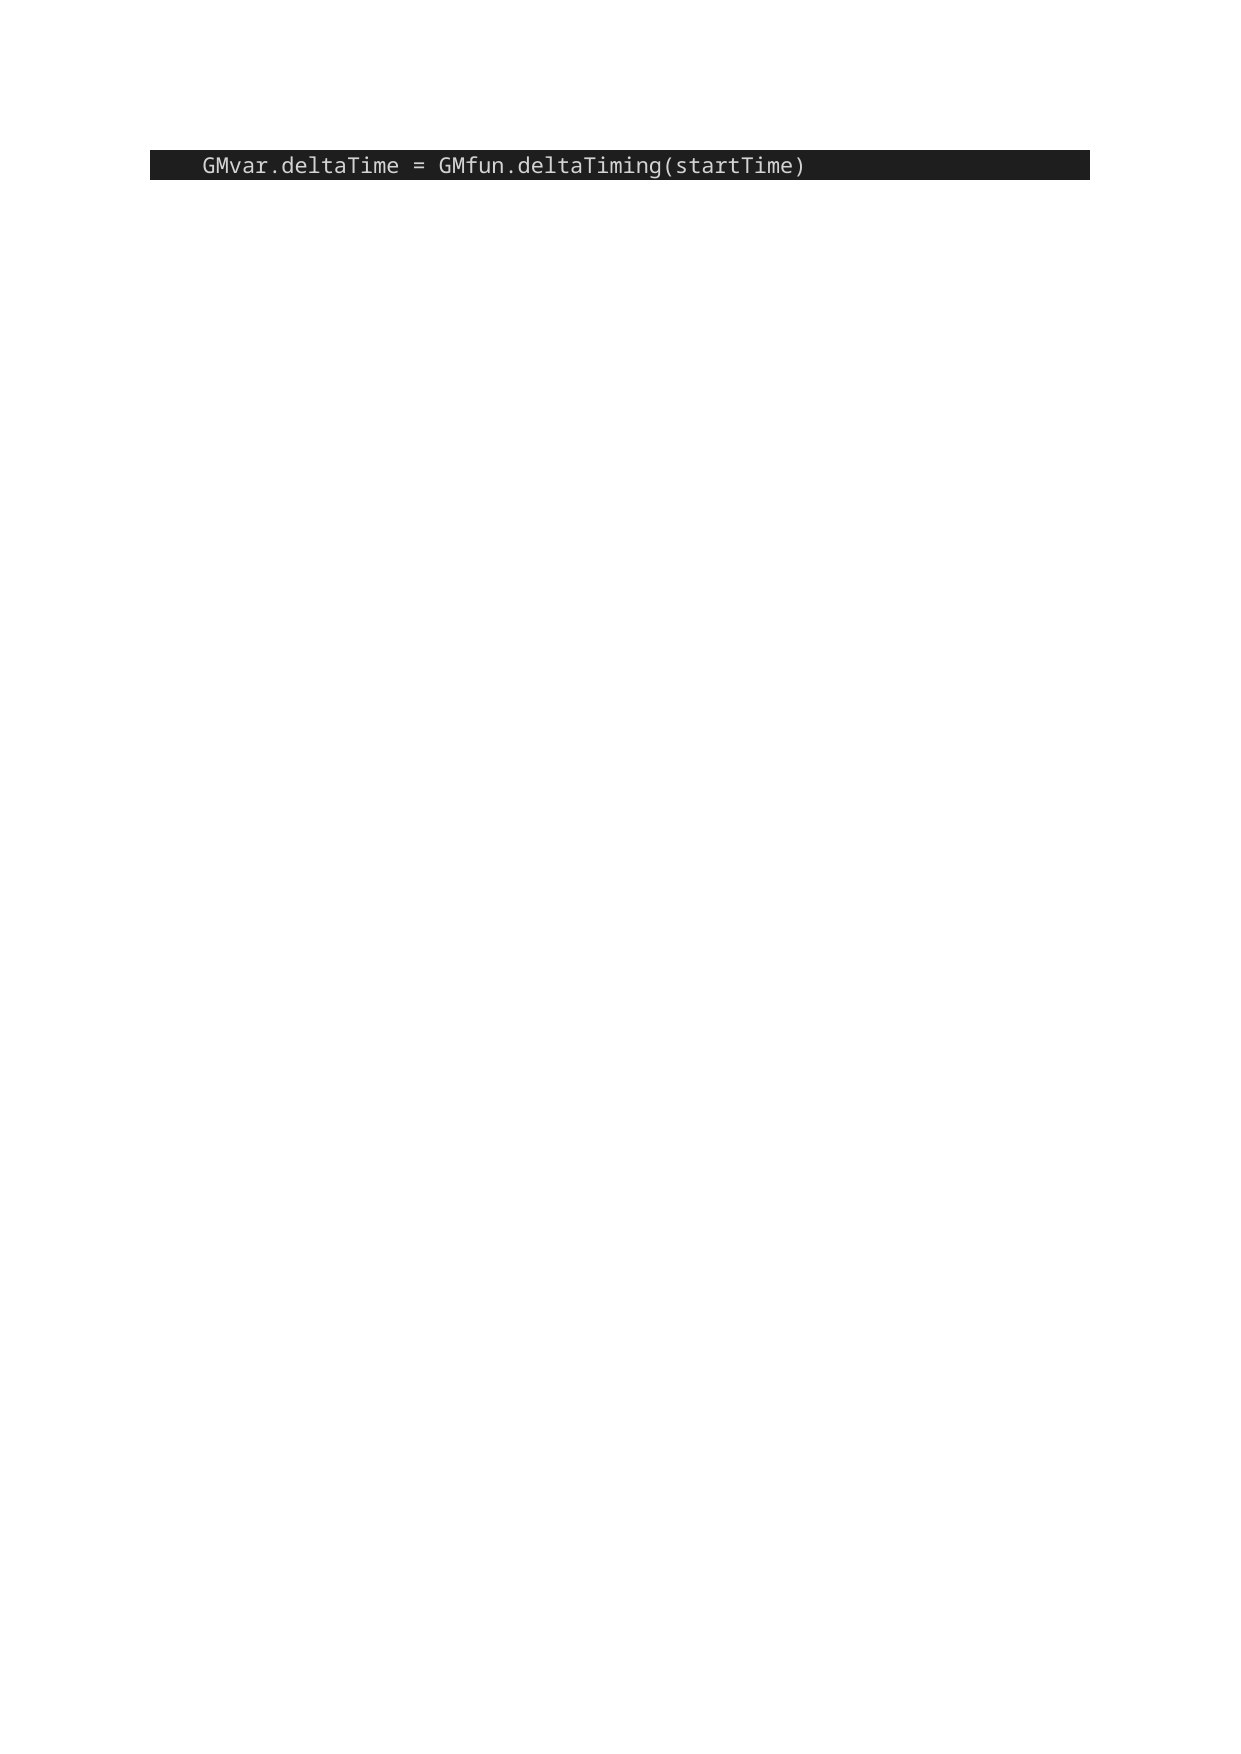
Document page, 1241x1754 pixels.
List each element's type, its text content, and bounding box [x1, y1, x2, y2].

text GMvar.deltaTime = GMfun.deltaTiming(startTime) [150, 150, 1090, 180]
